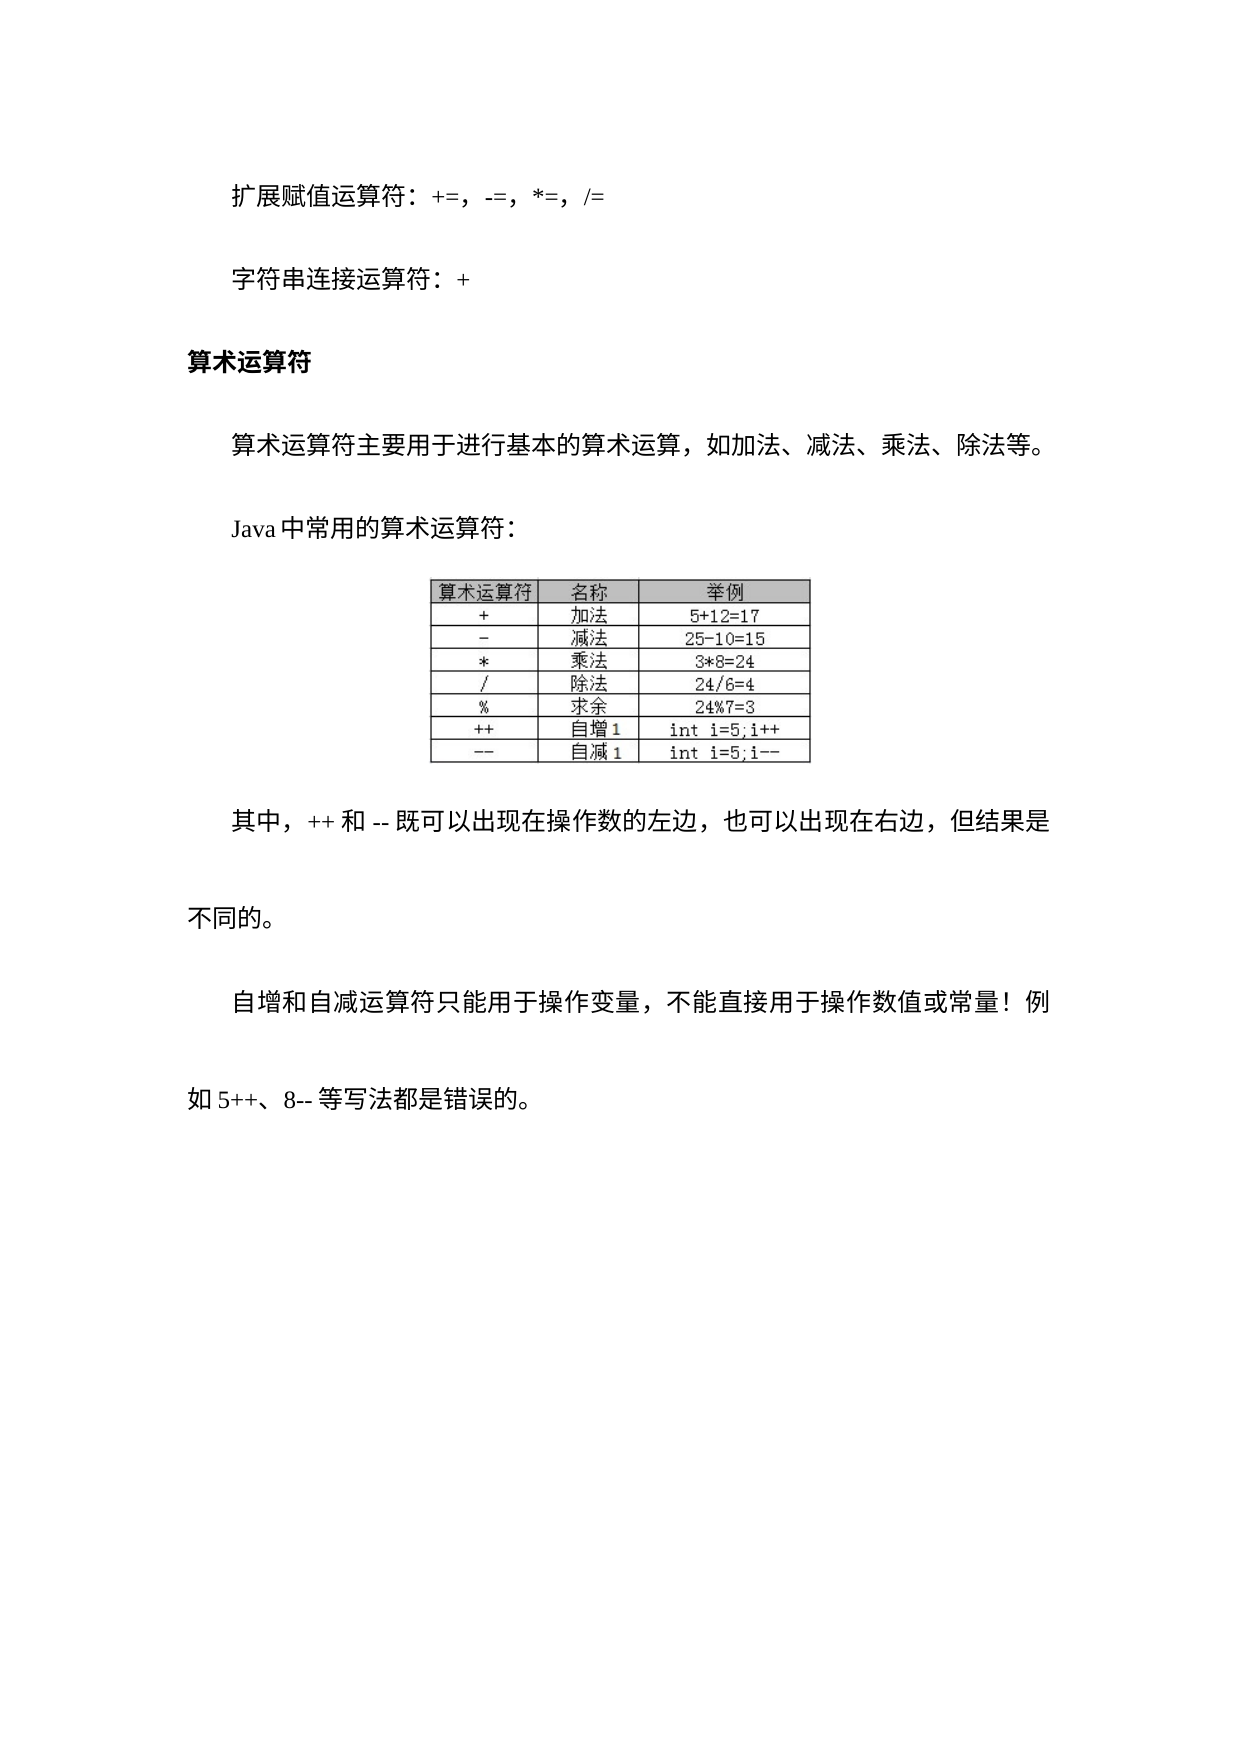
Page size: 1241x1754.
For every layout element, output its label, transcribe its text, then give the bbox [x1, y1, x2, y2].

text 自增和自减运算符只能用于操作变量，不能直接用于操作数值或常量！例如5++、8-- 等写法都是错误的。 [187, 968, 1053, 1130]
text 字符串连接运算符：+ [187, 245, 1053, 310]
subtitle 算术运算符 [187, 328, 1053, 393]
text 其中，++ 和 -- 既可以出现在操作数的左边，也可以出现在右边，但结果是不同的。 [187, 787, 1053, 949]
text Java中常用的算术运算符： [187, 494, 1053, 559]
text 扩展赋值运算符：+=，-=，*=，/= [187, 162, 1053, 227]
text 算术运算符主要用于进行基本的算术运算，如加法、减法、乘法、除法等。 [187, 411, 1053, 476]
picture [428, 577, 812, 764]
